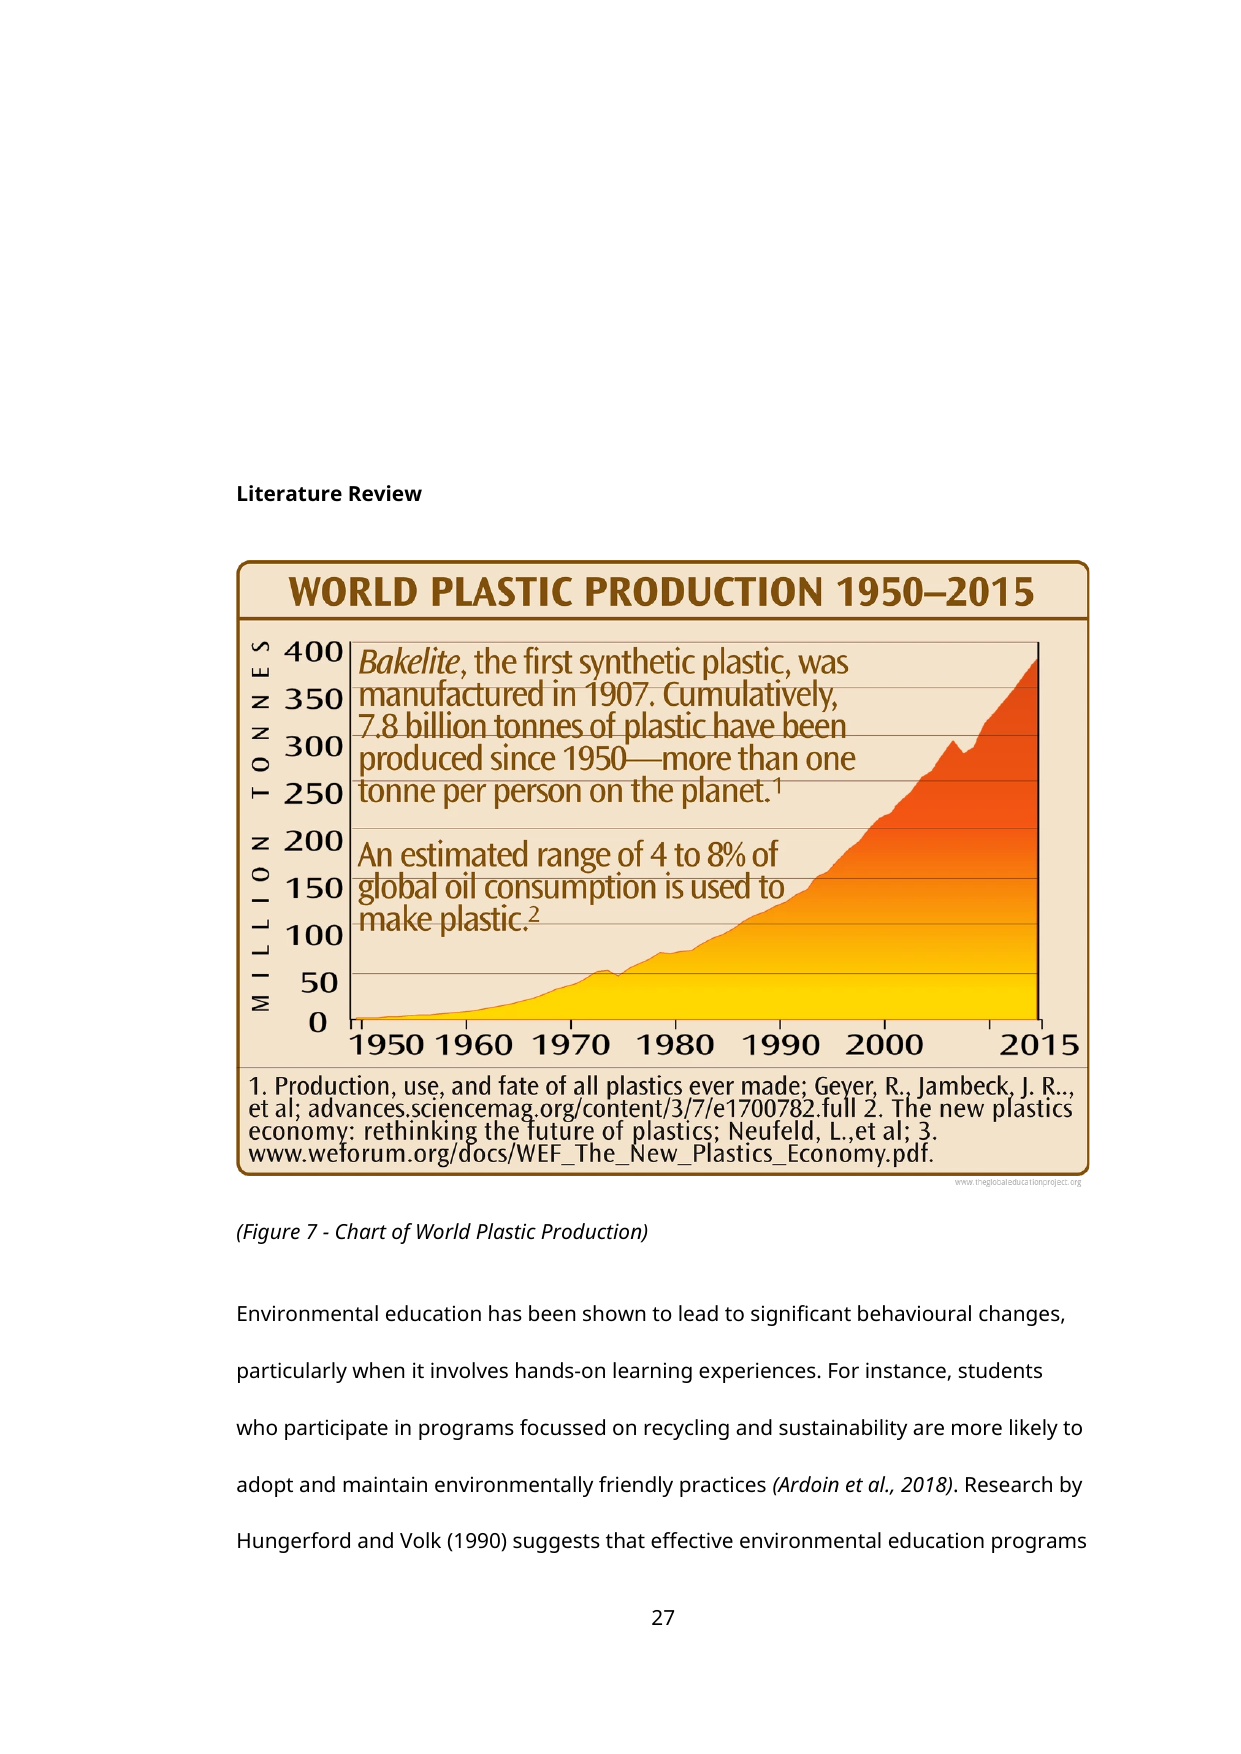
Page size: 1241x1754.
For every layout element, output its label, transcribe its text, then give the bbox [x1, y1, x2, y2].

picture [236, 560, 1090, 1189]
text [236, 1299, 1090, 1555]
text (Figure 7 - Chart of World Plastic Production) [236, 1189, 1090, 1246]
text Literature Review [236, 479, 1090, 507]
